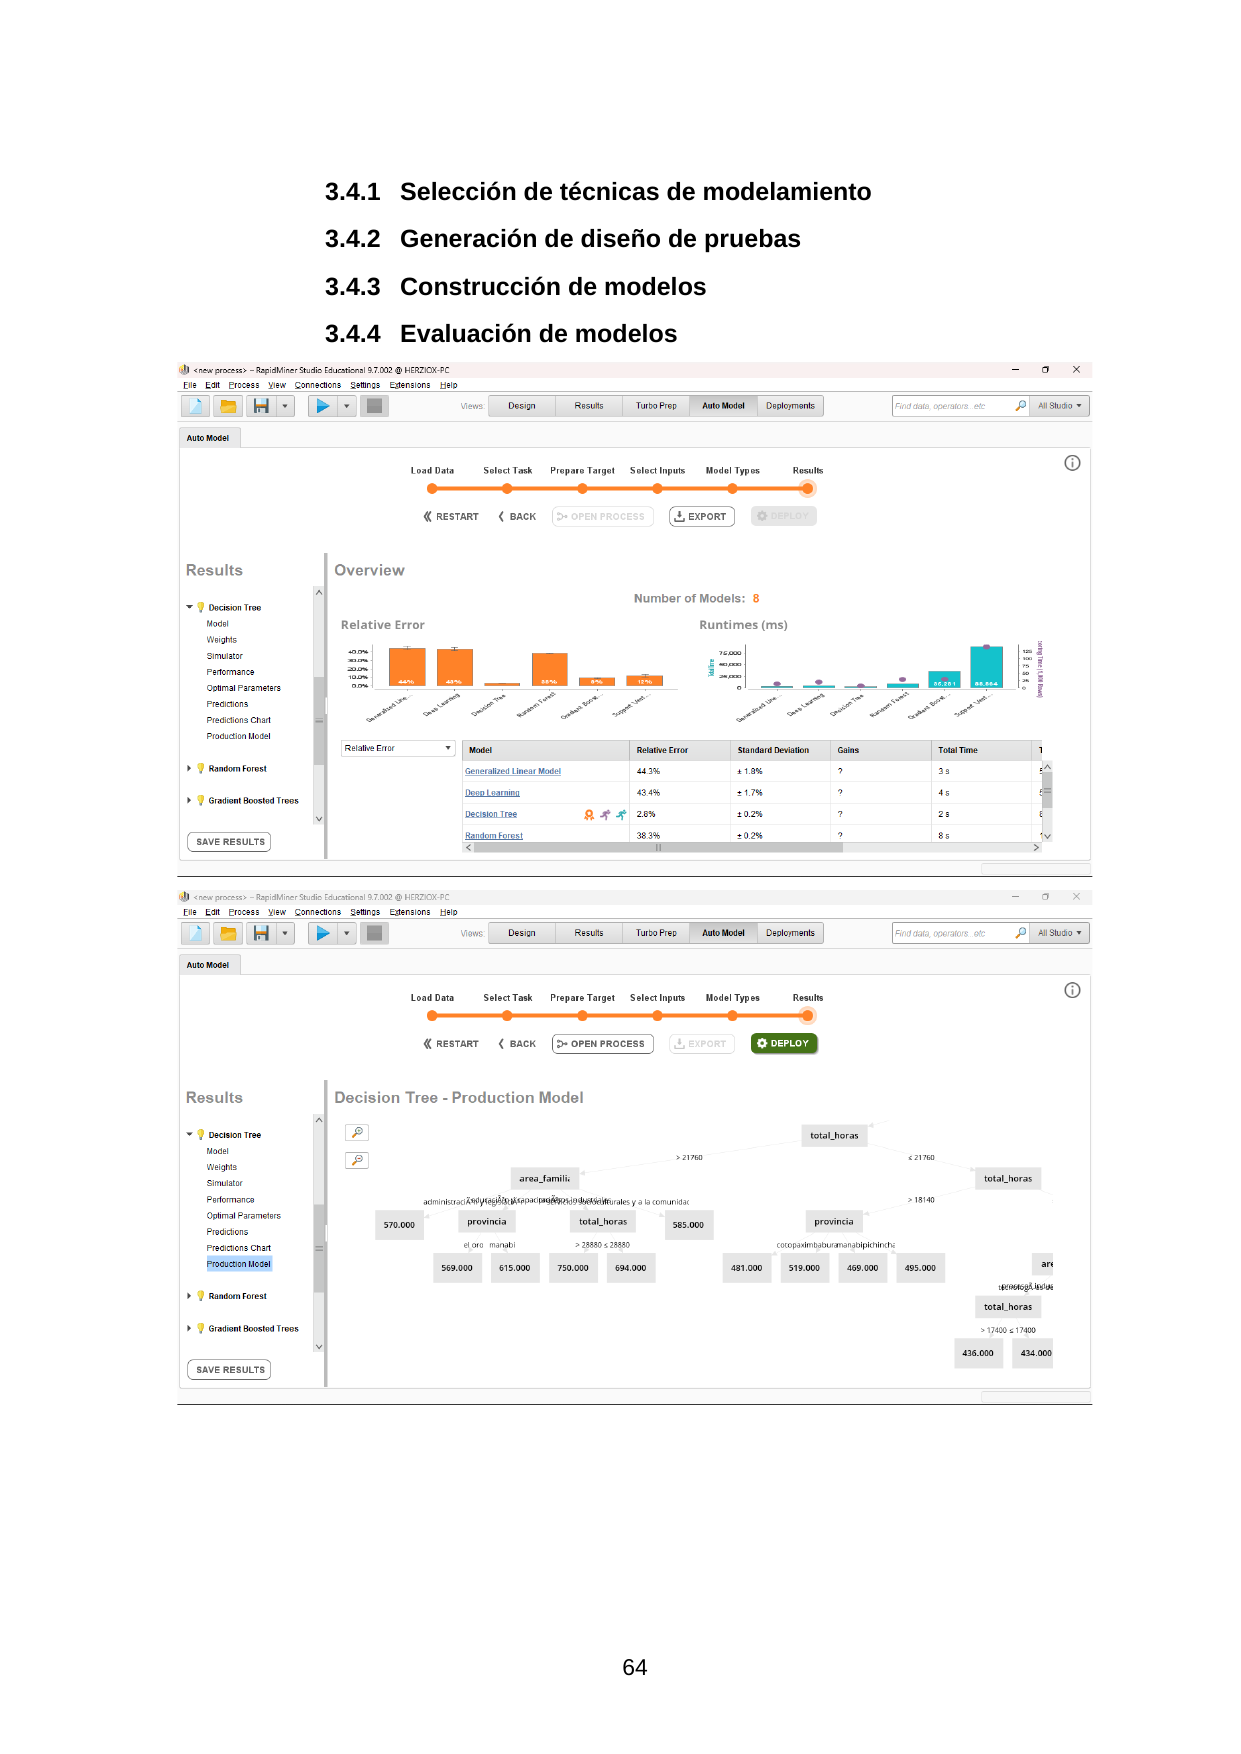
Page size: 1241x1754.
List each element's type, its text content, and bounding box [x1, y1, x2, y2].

picture [177, 362, 1093, 877]
picture [177, 890, 1093, 1405]
text Evaluación de modelos [325, 319, 1092, 348]
text Generación de diseño de pruebas [325, 224, 1092, 253]
text Selección de técnicas de modelamiento [325, 177, 1092, 206]
text Construcción de modelos [325, 272, 1092, 301]
